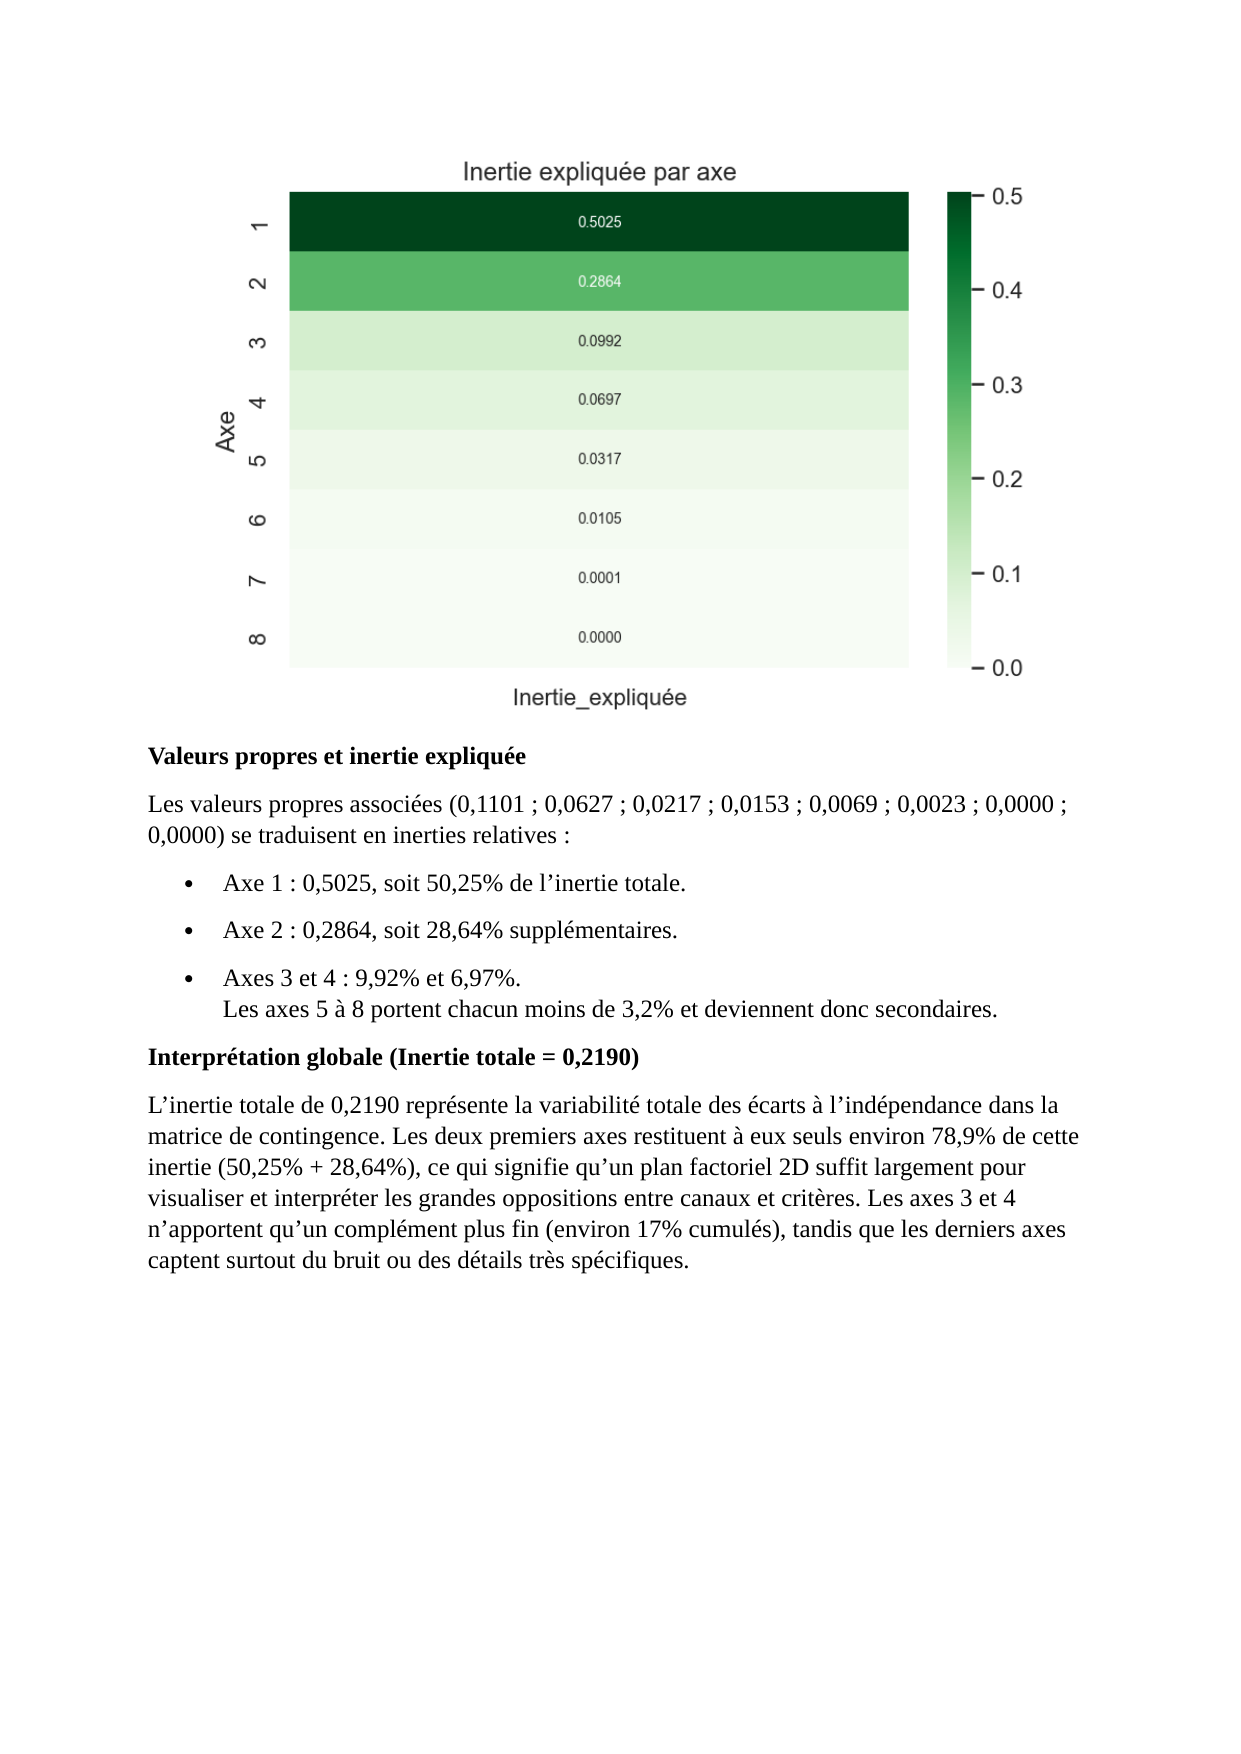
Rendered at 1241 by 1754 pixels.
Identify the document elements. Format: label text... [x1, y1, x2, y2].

picture [202, 147, 1038, 723]
text Valeurs propres et inertie expliquée [148, 741, 1093, 770]
list Axes 3 et 4 : 9,92% et 6,97%. Les axes 5 à 8 portent chacun moins de 3,2% et deviennent donc secondaires.​ [185, 963, 1093, 1023]
text Les valeurs propres associées (0,1101 ; 0,0627 ; 0,0217 ; 0,0153 ; 0,0069 ; 0,0023 ; 0,0000 ; 0,0000) se traduisent en inerties relatives : [148, 789, 1093, 849]
list Axe 2 : 0,2864, soit 28,64% supplémentaires. [185, 916, 1093, 944]
text Interprétation globale (Inertie totale = 0,2190) [148, 1042, 1093, 1071]
list Axe 1 : 0,5025, soit 50,25% de l’inertie totale. [185, 868, 1093, 897]
text L’inertie totale de 0,2190 représente la variabilité totale des écarts à l’indépendance dans la matrice de contingence. Les deux premiers axes restituent à eux seuls environ 78,9% de cette inertie (50,25% + 28,64%), ce qui signifie qu’un plan factoriel 2D suffit largement pour visualiser et interpréter les grandes oppositions entre canaux et critères. Les axes 3 et 4 n’apportent qu’un complément plus fin (environ 17% cumulés), tandis que les derniers axes captent surtout du bruit ou des détails très spécifiques. [148, 1090, 1093, 1274]
